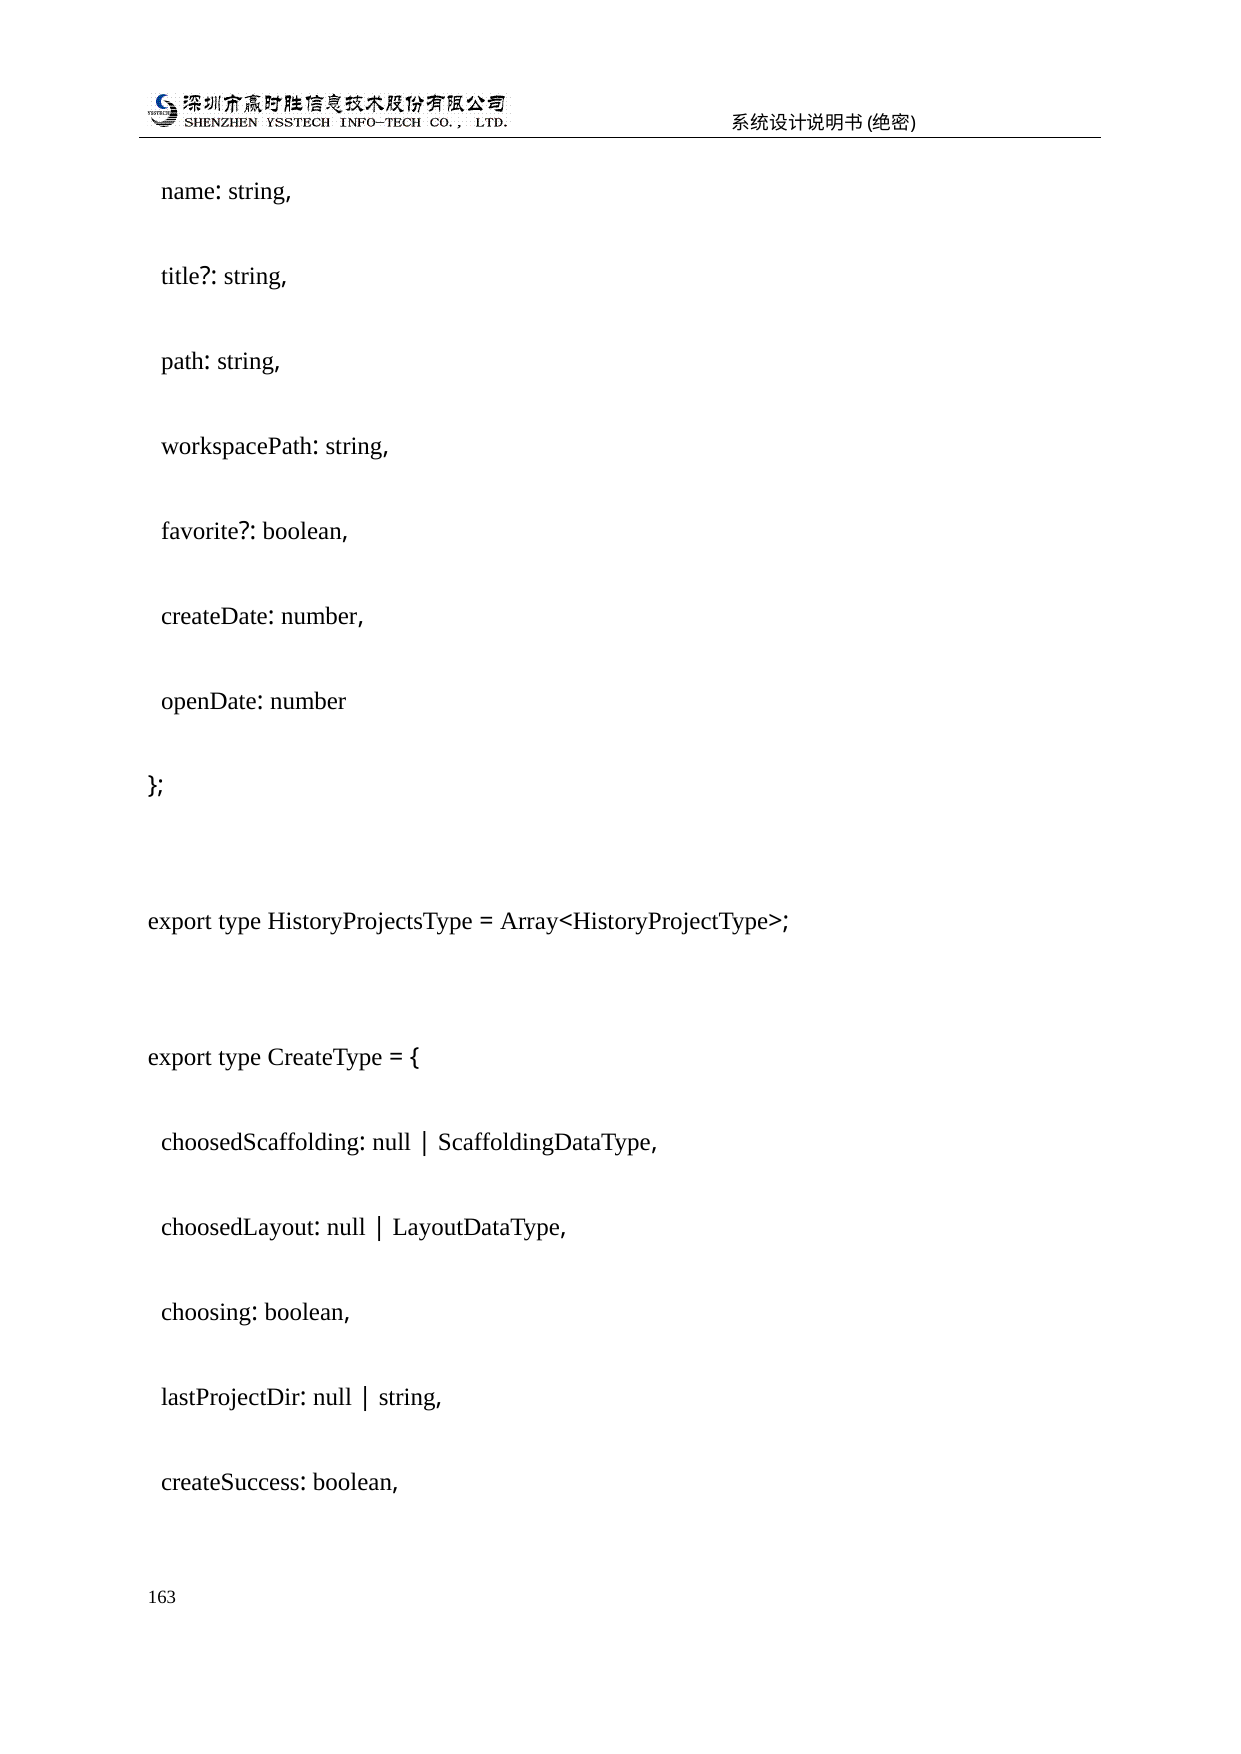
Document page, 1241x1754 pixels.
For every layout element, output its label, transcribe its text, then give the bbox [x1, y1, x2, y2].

text export type CreateType = { [148, 1022, 1092, 1090]
text createSuccess: boolean, [148, 1446, 1092, 1514]
text choosing: boolean, [148, 1277, 1092, 1344]
text export type HistoryProjectsType = Array<HistoryProjectType>; [148, 886, 1092, 954]
text createDate: number, [148, 581, 1092, 648]
text path: string, [148, 326, 1092, 394]
text name: string, [148, 156, 1092, 224]
text lastProjectDir: null | string, [148, 1362, 1092, 1429]
text workspacePath: string, [148, 411, 1092, 479]
text openDate: number [148, 665, 1092, 733]
picture [147, 90, 512, 129]
text favorite?: boolean, [148, 496, 1092, 563]
text }; [148, 750, 1092, 818]
text choosedLayout: null | LayoutDataType, [148, 1192, 1092, 1260]
text title?: string, [148, 241, 1092, 309]
text choosedScaffolding: null | ScaffoldingDataType, [148, 1107, 1092, 1175]
